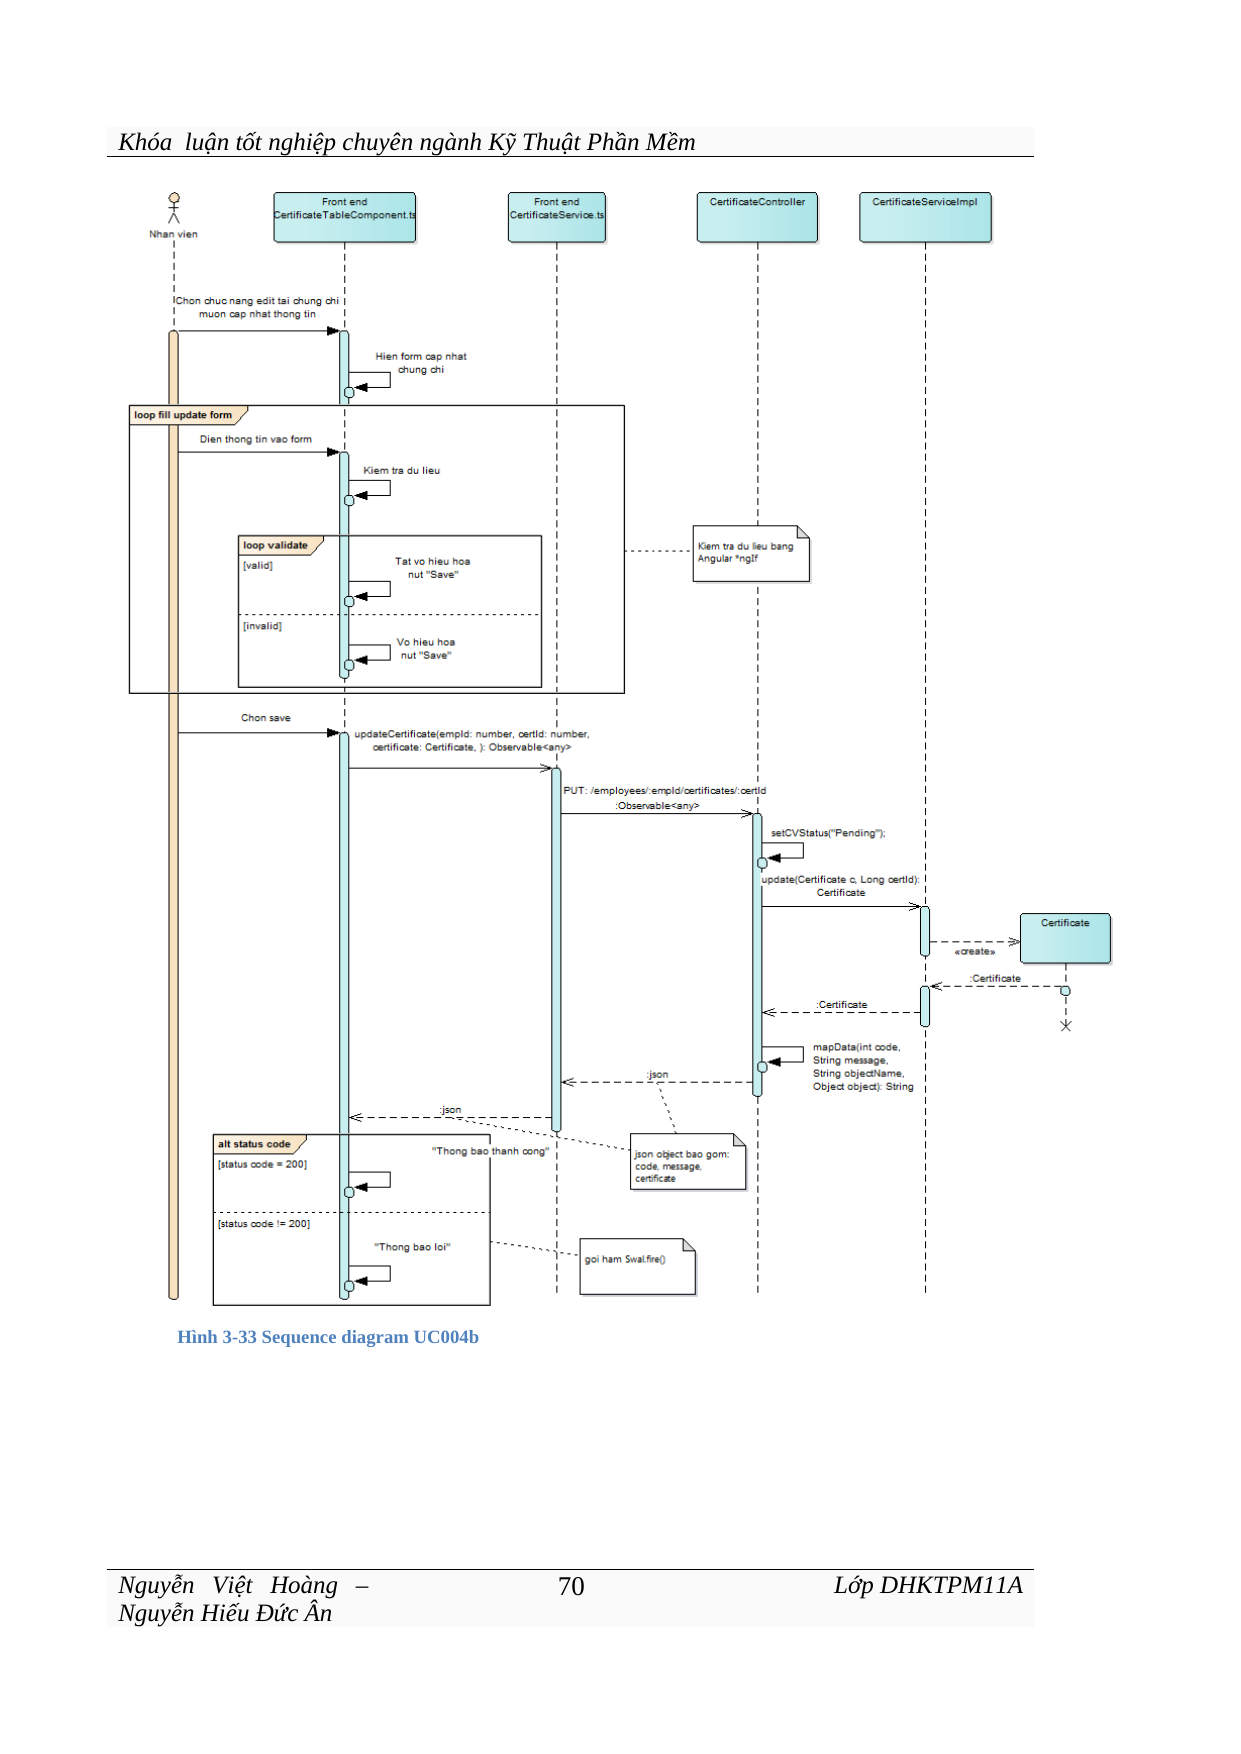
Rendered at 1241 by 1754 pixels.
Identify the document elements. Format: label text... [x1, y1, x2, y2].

picture [118, 185, 1122, 1317]
